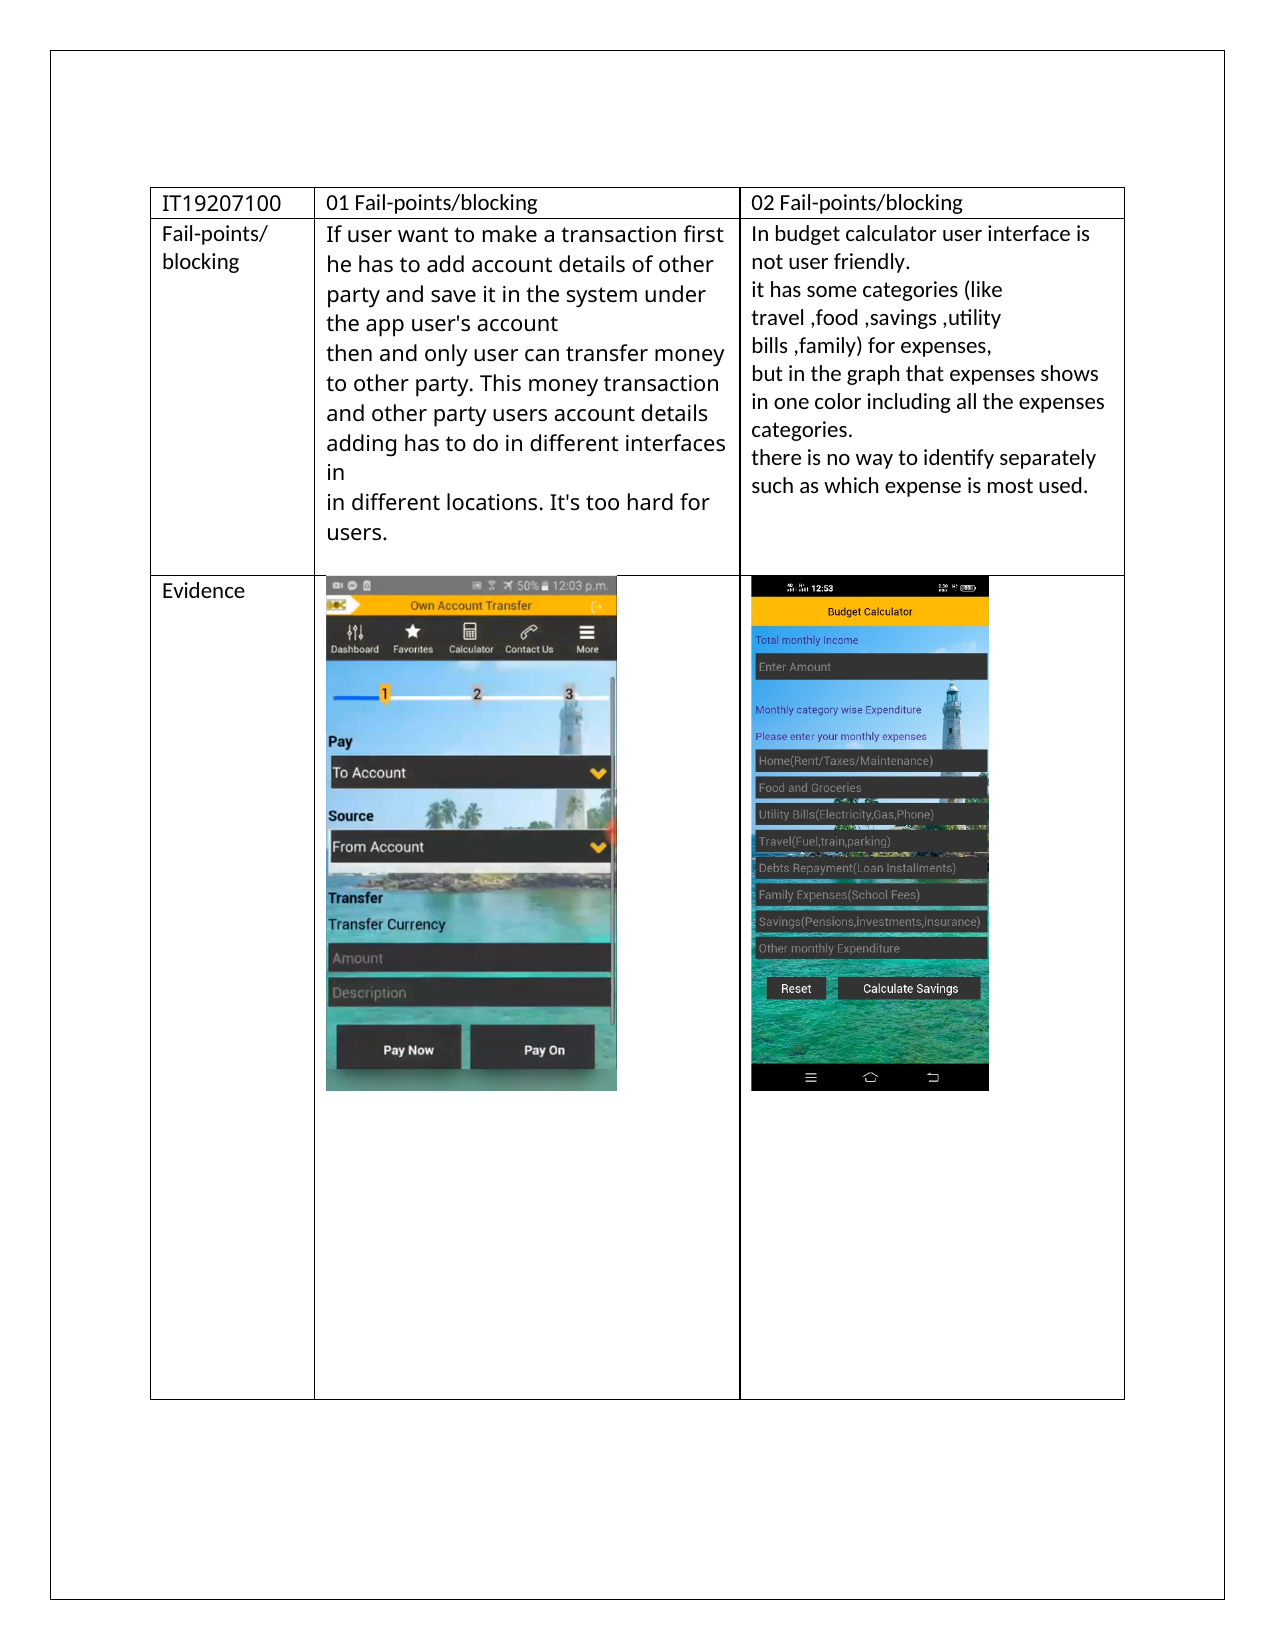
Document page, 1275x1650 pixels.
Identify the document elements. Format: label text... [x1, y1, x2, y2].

picture [326, 575, 617, 1091]
table_header IT19207100 [151, 188, 314, 218]
table_cell If user want to make a transaction first he has to add account details of other party and save it in the system under the app user's account then and only user can transfer money to other party. This money transaction and other party users account details adding has to do in different interfaces in in different locations. It's too hard for users. [315, 219, 739, 575]
picture [751, 575, 989, 1091]
table_cell In budget calculator user interface is not user friendly. it has some categories (like travel ,food ,savings ,utility bills ,family) for expenses, but in the graph that expenses shows in one color including all the expenses categories. there is no way to identify separately such as which expense is most used. [741, 219, 1124, 575]
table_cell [741, 576, 1124, 1399]
table_header 02 Fail-points/blocking [741, 188, 1124, 218]
table_cell Fail-points/blocking [151, 219, 314, 575]
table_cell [315, 576, 739, 1399]
table_header 01 Fail-points/blocking [315, 188, 739, 218]
table_cell Evidence [151, 576, 314, 1399]
